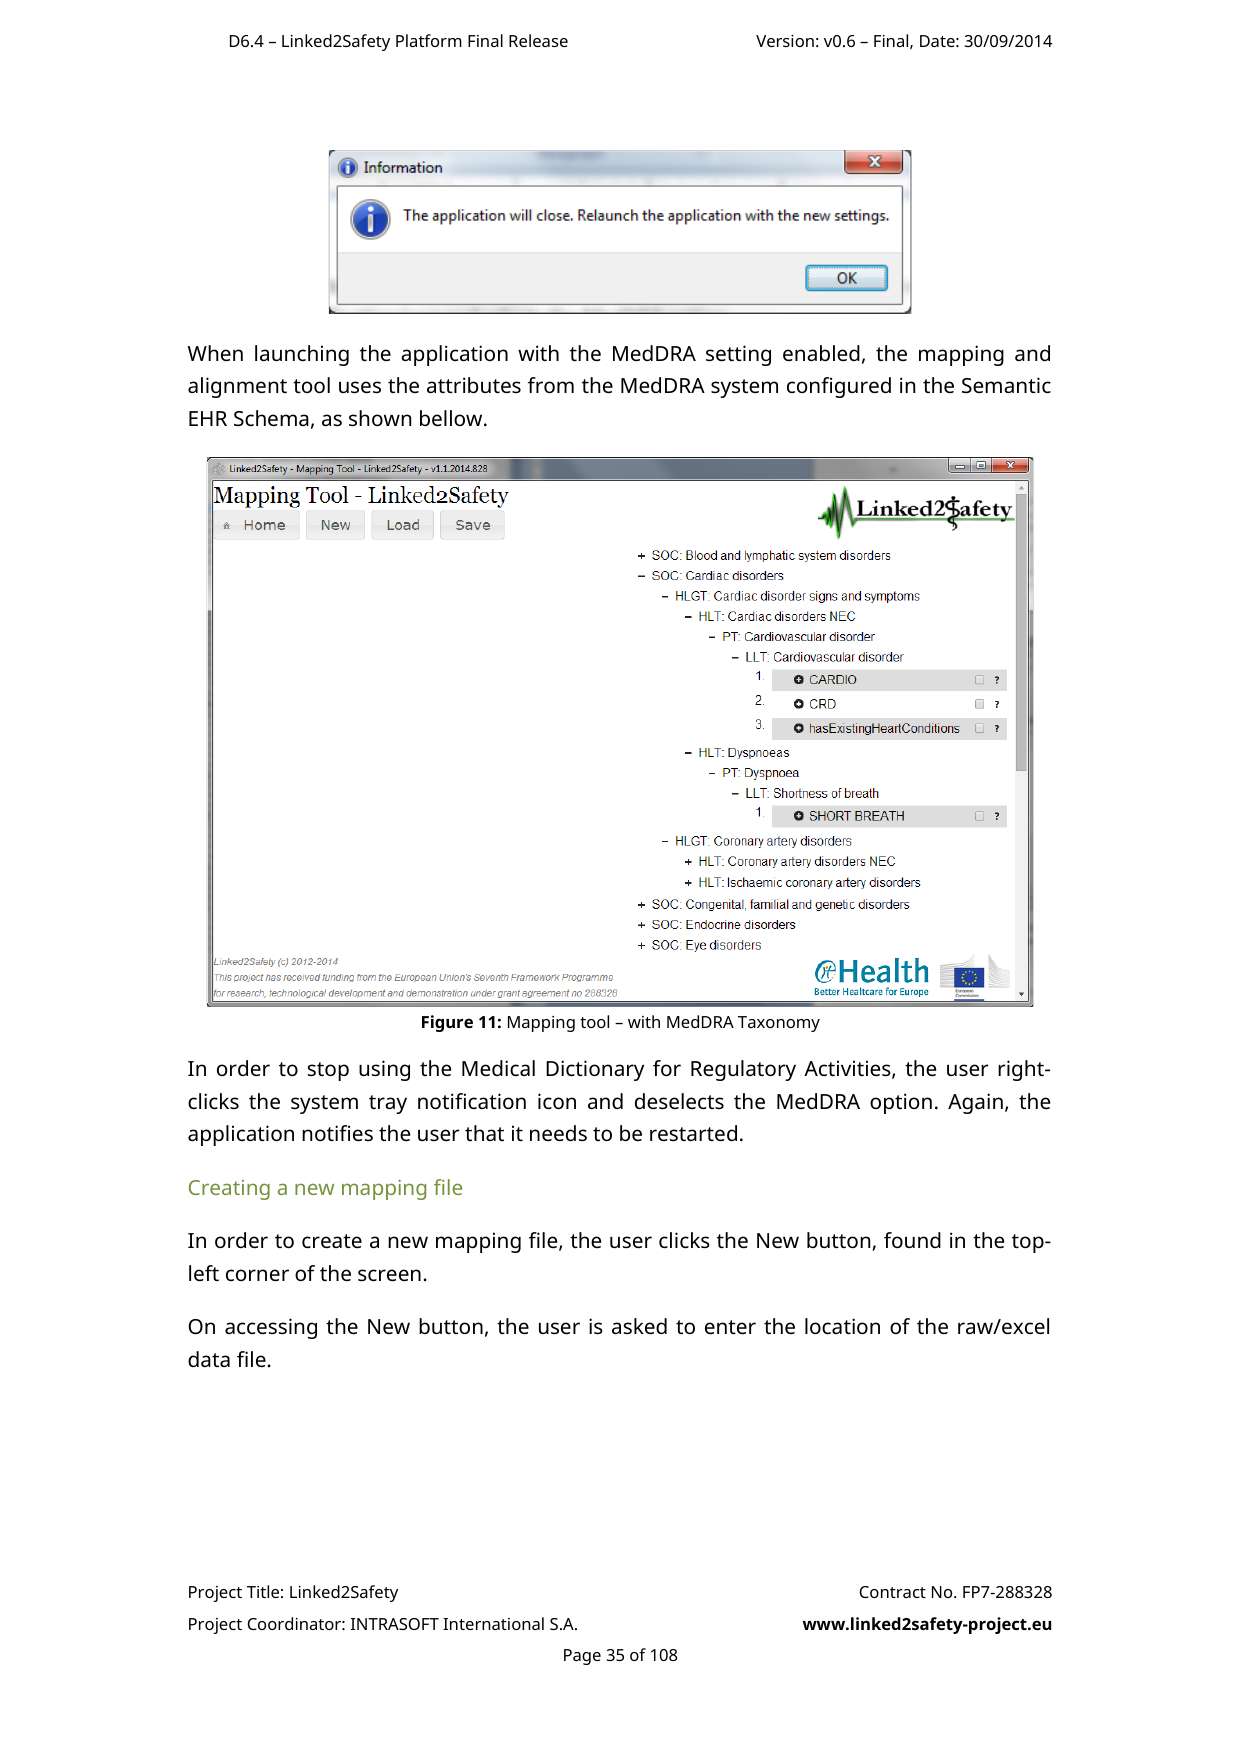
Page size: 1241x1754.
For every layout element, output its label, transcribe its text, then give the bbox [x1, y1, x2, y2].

text In order to create a new mapping file, the user clicks the New button, found in the top-left corner of the screen. [187, 1226, 1053, 1287]
text When launching the application with the MedDRA setting enabled, the mapping and alignment tool uses the attributes from the MedDRA system configured in the Semantic EHR Schema, as shown bellow. [187, 339, 1053, 432]
text On accessing the New button, the user is asked to enter the location of the raw/excel data file. [187, 1312, 1053, 1373]
picture [206, 457, 1034, 1007]
subtitle Creating a new mapping file [187, 1173, 1053, 1201]
text In order to stop using the Medical Dictionary for Regulatory Activities, the user right-clicks the system tray notification icon and deselects the MedDRA option. Again, the application notifies the user that it needs to be restarted. [187, 1054, 1053, 1148]
picture [328, 150, 912, 314]
text Figure 11: Mapping tool – with MedDRA Taxonomy [187, 1011, 1053, 1033]
